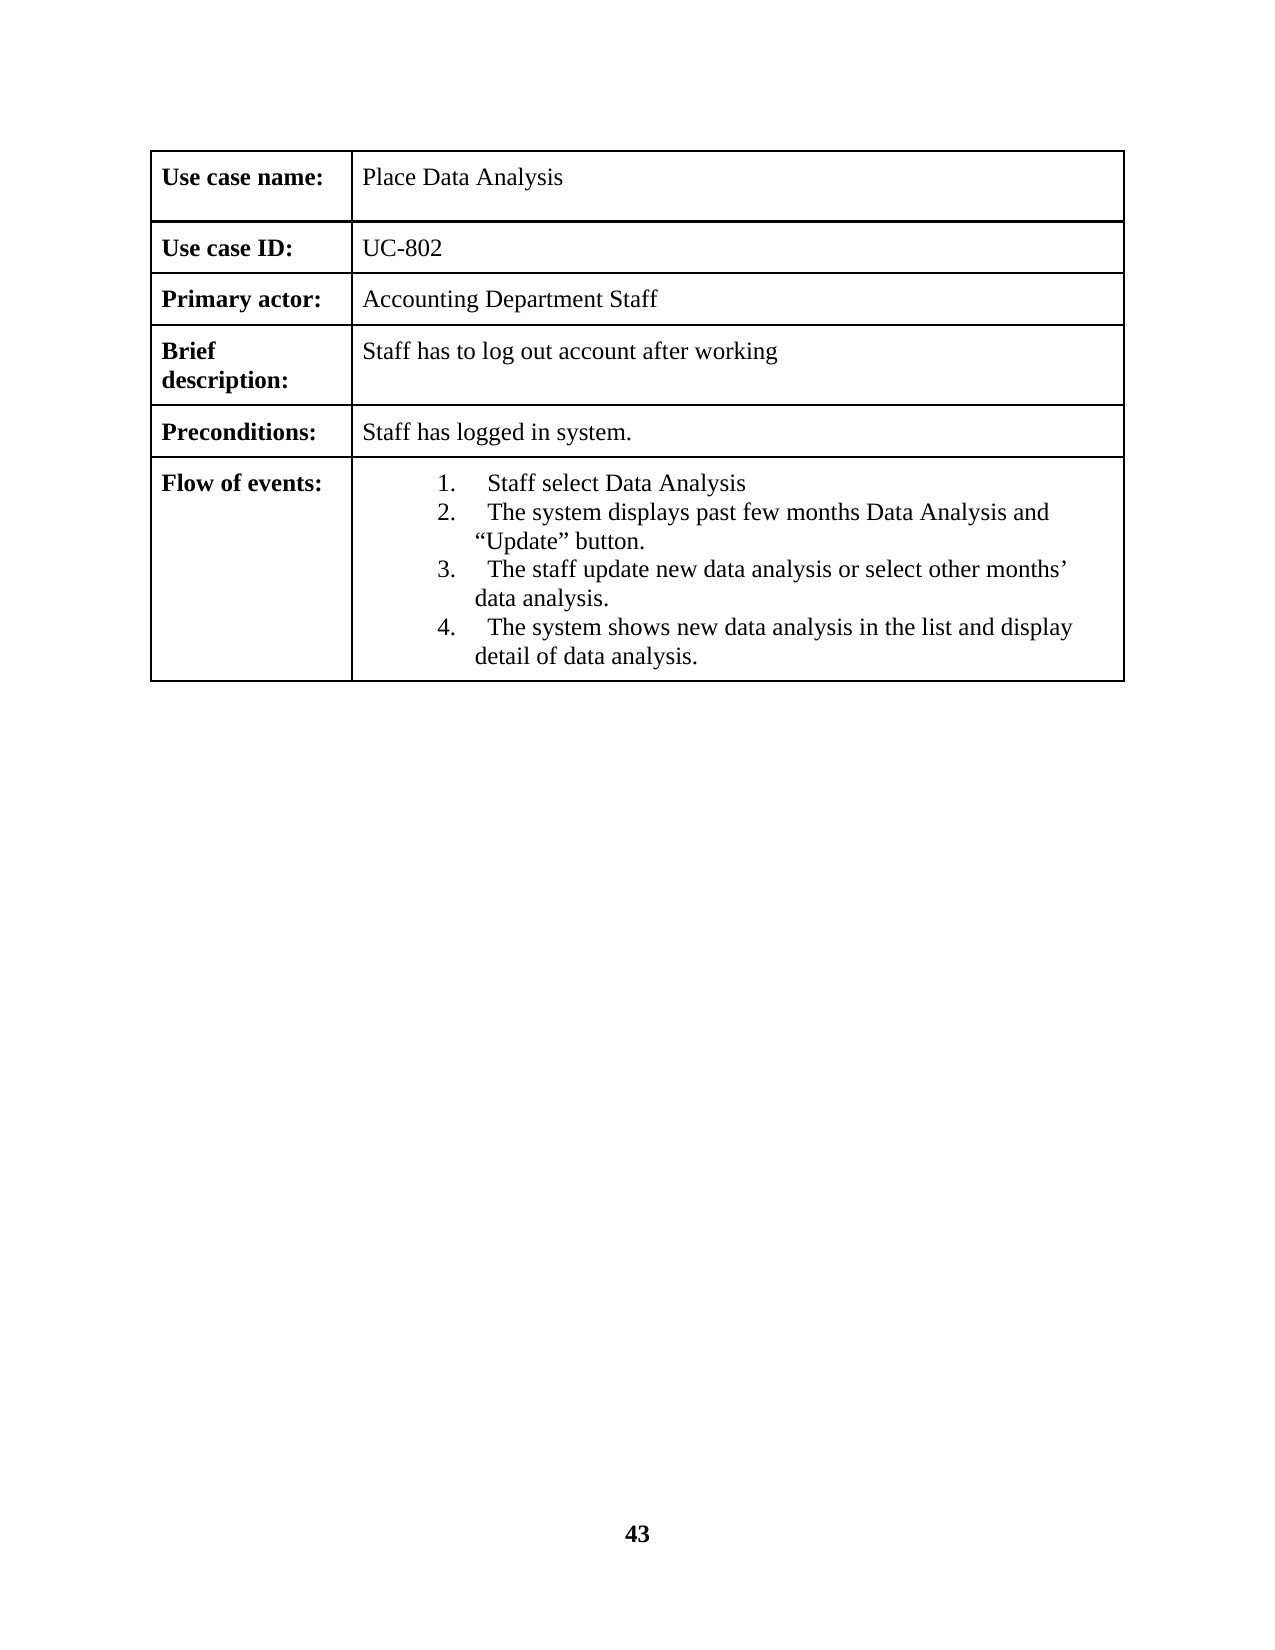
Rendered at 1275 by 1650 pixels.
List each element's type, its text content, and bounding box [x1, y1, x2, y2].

table_cell 1. Staff select Data Analysis 2. The system displays past few months Data Analysis and “Update” button. 3. The staff update new data analysis or select other months’ data analysis. 4. The system shows new data analysis in the list and display detail of data analysis. [353, 458, 1123, 680]
table_cell Flow of events: [152, 458, 351, 680]
table_header Place Data Analysis [353, 152, 1123, 220]
table_header Use case name: [152, 152, 351, 220]
table_cell UC-802 [353, 223, 1123, 272]
table_cell Staff has logged in system. [353, 406, 1123, 456]
table_cell Primary actor: [152, 274, 351, 324]
table_cell Brief description: [152, 326, 351, 404]
table_cell Use case ID: [152, 223, 351, 272]
table_cell Preconditions: [152, 406, 351, 456]
table_cell Accounting Department Staff [353, 274, 1123, 324]
table_cell Staff has to log out account after working [353, 326, 1123, 404]
